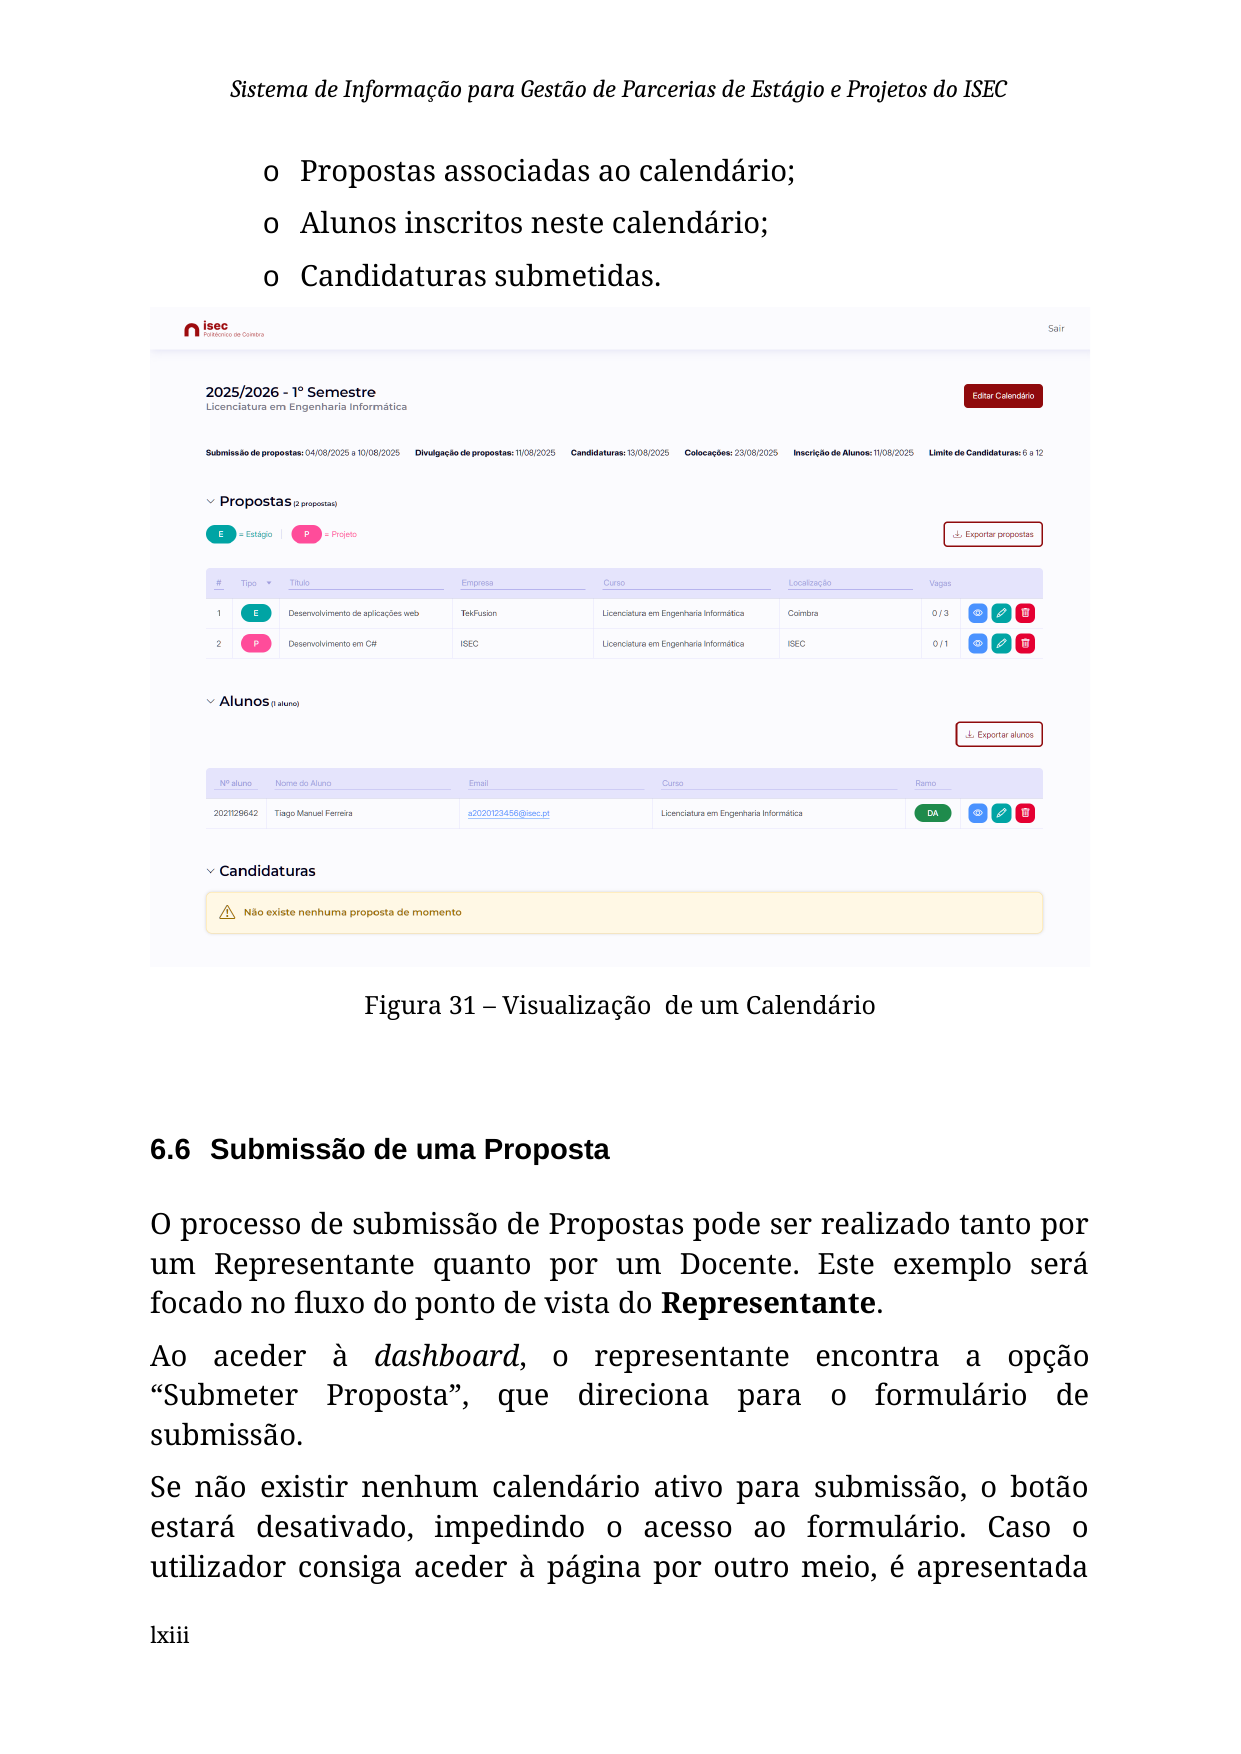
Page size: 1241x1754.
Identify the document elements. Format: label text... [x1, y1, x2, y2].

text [150, 1467, 1090, 1586]
text O processo de submissão de Propostas pode ser realizado tanto por um Representante quanto por um Docente. Este exemplo será focado no fluxo do ponto de vista do Representante. [150, 1203, 1090, 1322]
text Ao aceder à dashboard, o representante encontra a opção “Submeter Proposta”, que direciona para o formulário de submissão. [150, 1335, 1090, 1454]
subtitle Submissão de uma Proposta [150, 1132, 1090, 1166]
text Figura 31 – Visualização de um Calendário [150, 988, 1090, 1022]
picture [150, 307, 1091, 967]
list Candidaturas submetidas. [262, 255, 1090, 295]
list Alunos inscritos neste calendário; [262, 202, 1090, 242]
list Propostas associadas ao calendário; [262, 150, 1090, 190]
